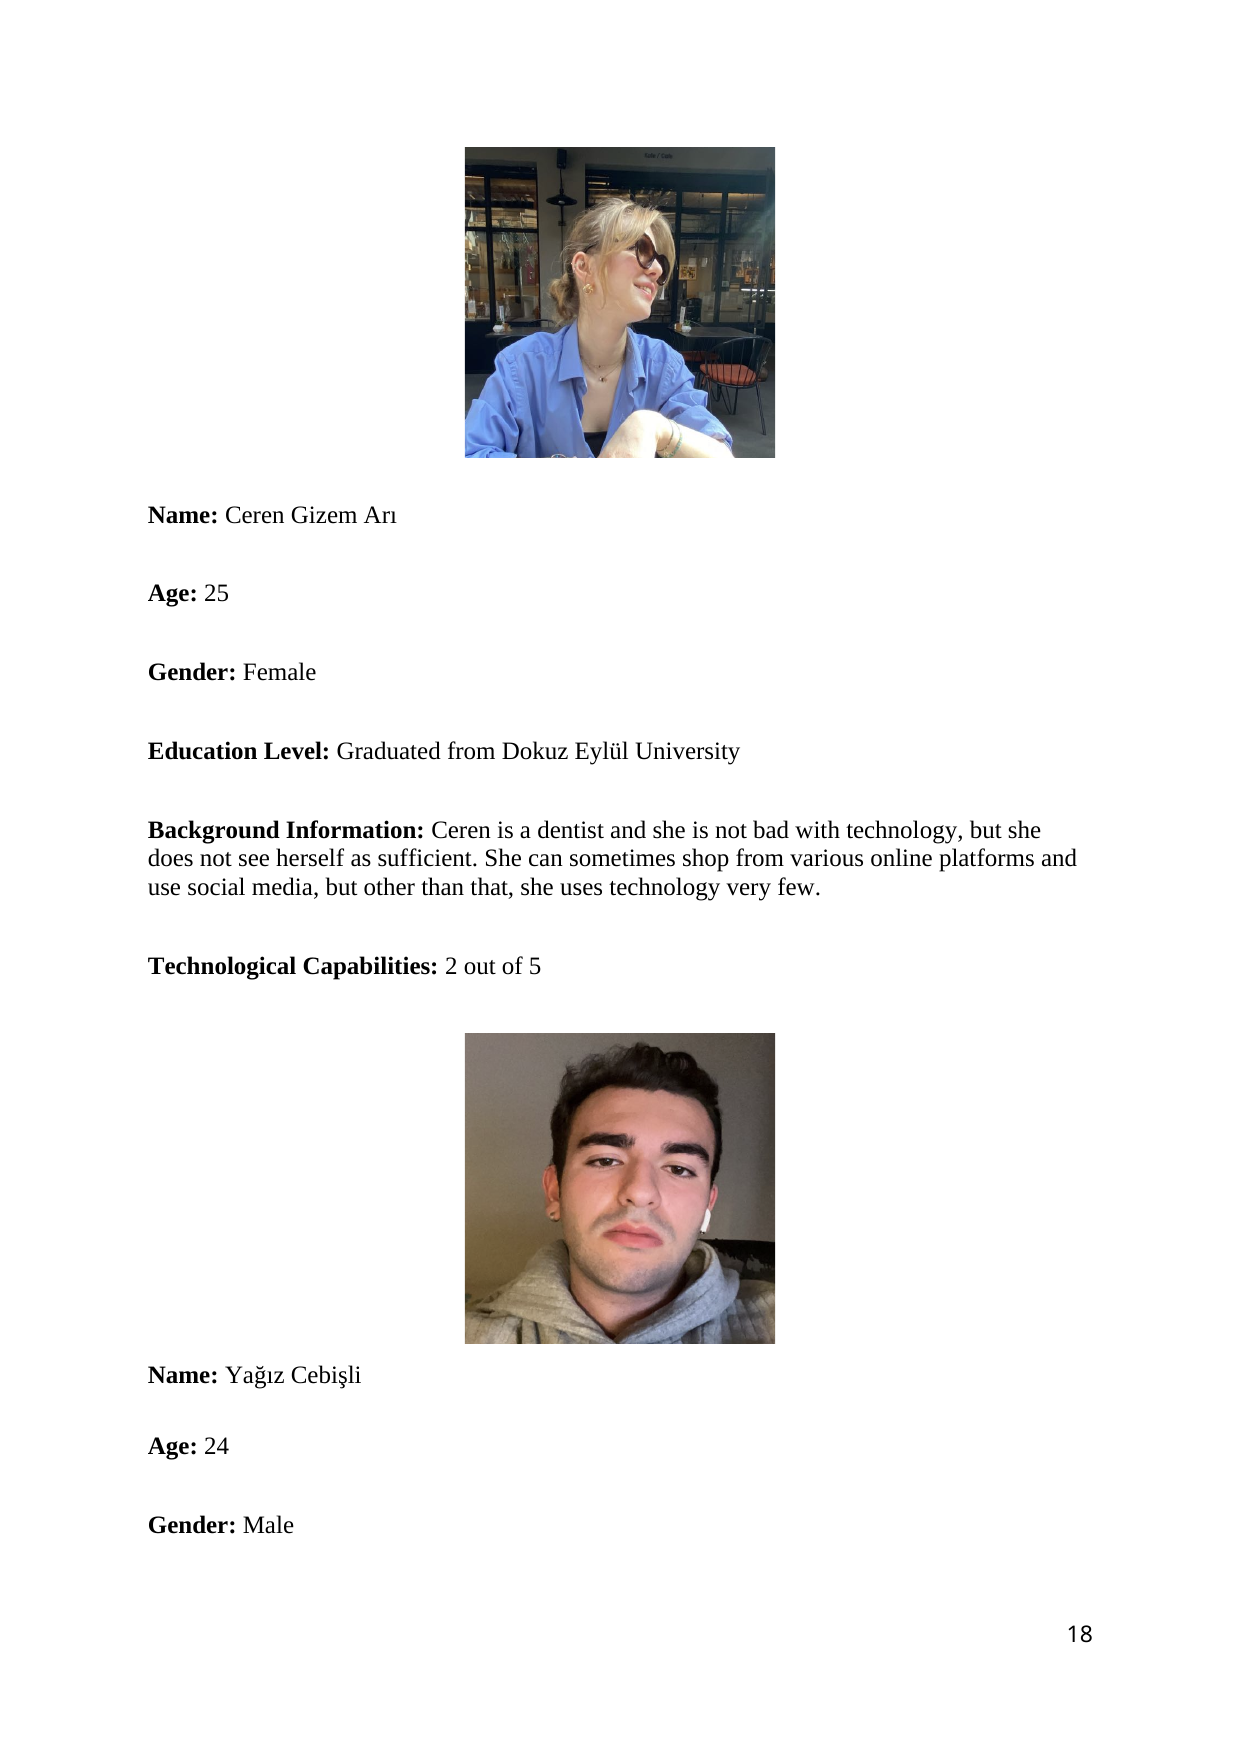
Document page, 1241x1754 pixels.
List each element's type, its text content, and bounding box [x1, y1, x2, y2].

text Name: Yağız Cebişli [148, 1361, 1093, 1389]
text Name: Ceren Gizem Arı [148, 500, 1093, 528]
text Age: 25 [148, 578, 1093, 607]
picture [464, 147, 776, 458]
text Gender: Female [148, 657, 1093, 686]
text Education Level: Graduated from Dokuz Eylül University [148, 736, 1093, 765]
picture [464, 1033, 776, 1344]
text Age: 24 [148, 1431, 1093, 1460]
text Technological Capabilities: 2 out of 5 [148, 951, 1093, 980]
text Background Information: Ceren is a dentist and she is not bad with technology, but she does not see herself as sufficient. She can sometimes shop from various online platforms and use social media, but other than that, she uses technology very few. [148, 815, 1093, 901]
text Gender: Male [148, 1510, 1093, 1538]
